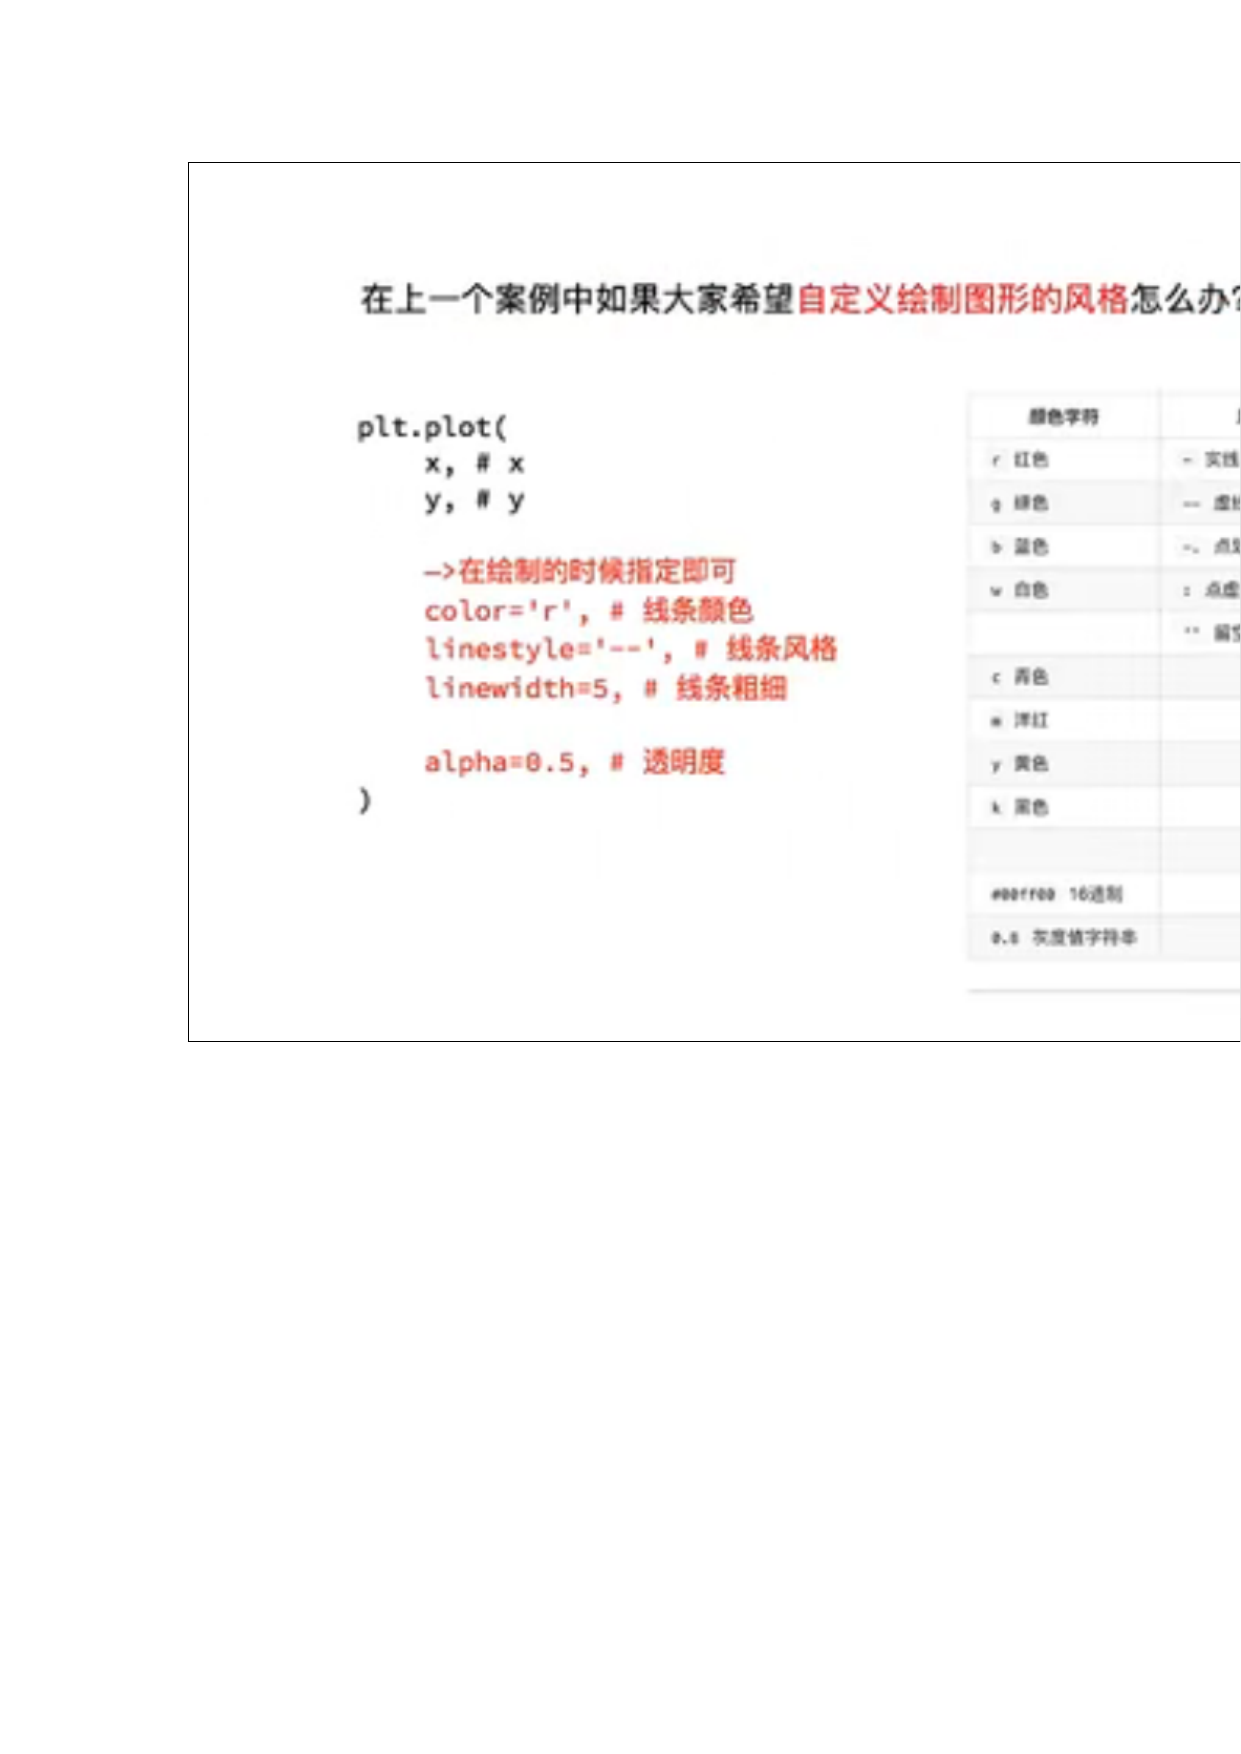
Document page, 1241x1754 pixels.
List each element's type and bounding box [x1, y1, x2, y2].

table_cell [189, 163, 1240, 1041]
picture [199, 163, 1241, 1018]
